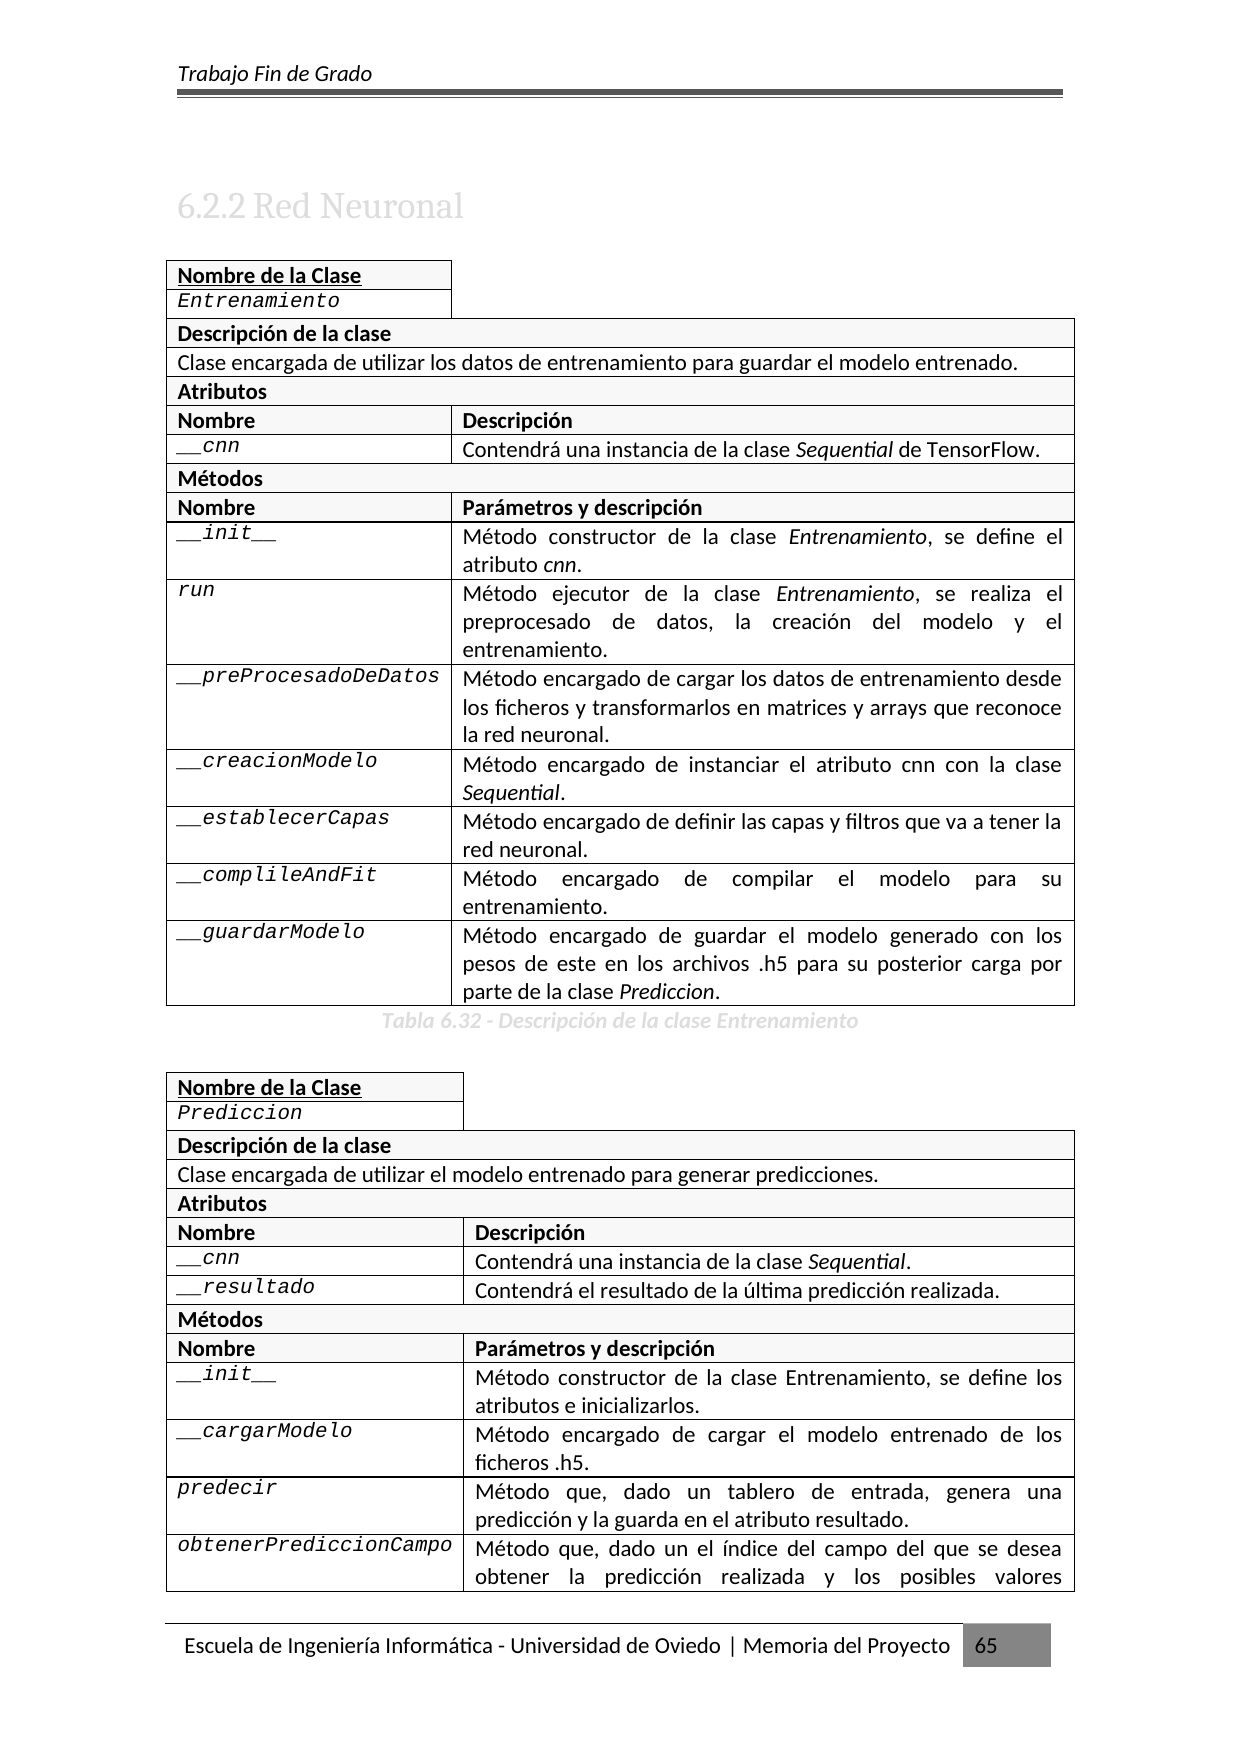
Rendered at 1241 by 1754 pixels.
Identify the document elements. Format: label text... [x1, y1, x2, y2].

table_cell Parámetros y descripción [452, 493, 1074, 521]
table_cell predecir [167, 1478, 463, 1533]
table_cell Atributos [167, 1189, 1074, 1217]
table_cell Nombre [167, 1334, 463, 1362]
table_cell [167, 1535, 463, 1591]
table_cell Nombre [167, 406, 451, 434]
table_cell __guardarModelo [167, 921, 451, 1005]
table_cell Descripción de la clase [167, 319, 1074, 347]
table_cell __cargarModelo [167, 1420, 463, 1476]
table_cell Contendrá una instancia de la clase Sequential. [464, 1247, 1074, 1275]
table_cell Métodos [167, 464, 1074, 492]
table_cell Métodos [167, 1305, 1074, 1333]
table_cell Método encargado de guardar el modelo generado con los pesos de este en los archivos .h5 para su posterior carga por parte de la clase Prediccion. [452, 921, 1074, 1005]
table_cell __resultado [167, 1276, 463, 1304]
subtitle Red Neuronal [177, 185, 1063, 228]
table_cell Método ejecutor de la clase Entrenamiento, se realiza el preprocesado de datos, la creación del modelo y el entrenamiento. [452, 580, 1074, 663]
table_cell Entrenamiento [167, 290, 451, 318]
table_cell Método encargado de instanciar el atributo cnn con la clase Sequential. [452, 750, 1074, 806]
table_cell Nombre [167, 493, 451, 521]
table_cell Descripción [452, 406, 1074, 434]
table_cell __cnn [167, 435, 451, 463]
table_cell Método encargado de compilar el modelo para su entrenamiento. [452, 864, 1074, 920]
table_cell __preProcesadoDeDatos [167, 665, 451, 749]
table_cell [464, 1535, 1074, 1591]
table_header Nombre de la Clase [167, 261, 451, 289]
table_cell Método encargado de definir las capas y filtros que va a tener la red neuronal. [452, 807, 1074, 863]
table_cell Contendrá el resultado de la última predicción realizada. [464, 1276, 1074, 1304]
table_cell Parámetros y descripción [464, 1334, 1074, 1362]
table_cell __init__ [167, 1363, 463, 1419]
table_cell __creacionModelo [167, 750, 451, 806]
table_cell Método encargado de cargar los datos de entrenamiento desde los ficheros y transformarlos en matrices y arrays que reconoce la red neuronal. [452, 665, 1074, 749]
table_cell Método constructor de la clase Entrenamiento, se define los atributos e inicializarlos. [464, 1363, 1074, 1419]
table_cell run [167, 580, 451, 663]
table_cell __cnn [167, 1247, 463, 1275]
table_cell Atributos [167, 377, 1074, 405]
table_cell Método encargado de cargar el modelo entrenado de los ficheros .h5. [464, 1420, 1074, 1476]
table_cell Contendrá una instancia de la clase Sequential de TensorFlow. [452, 435, 1074, 463]
table_cell Método que, dado un tablero de entrada, genera una predicción y la guarda en el atributo resultado. [464, 1478, 1074, 1533]
table_cell Método constructor de la clase Entrenamiento, se define el atributo cnn. [452, 523, 1074, 578]
table_cell __complileAndFit [167, 864, 451, 920]
table_cell Descripción de la clase [167, 1131, 1074, 1159]
table_cell Clase encargada de utilizar el modelo entrenado para generar predicciones. [167, 1160, 1074, 1188]
table_cell __init__ [167, 523, 451, 578]
table_cell Clase encargada de utilizar los datos de entrenamiento para guardar el modelo entrenado. [167, 348, 1074, 376]
table_header Nombre de la Clase [167, 1073, 463, 1101]
table_cell __establecerCapas [167, 807, 451, 863]
table_cell Prediccion [167, 1102, 463, 1130]
table_cell Descripción [464, 1218, 1074, 1246]
table_cell Nombre [167, 1218, 463, 1246]
